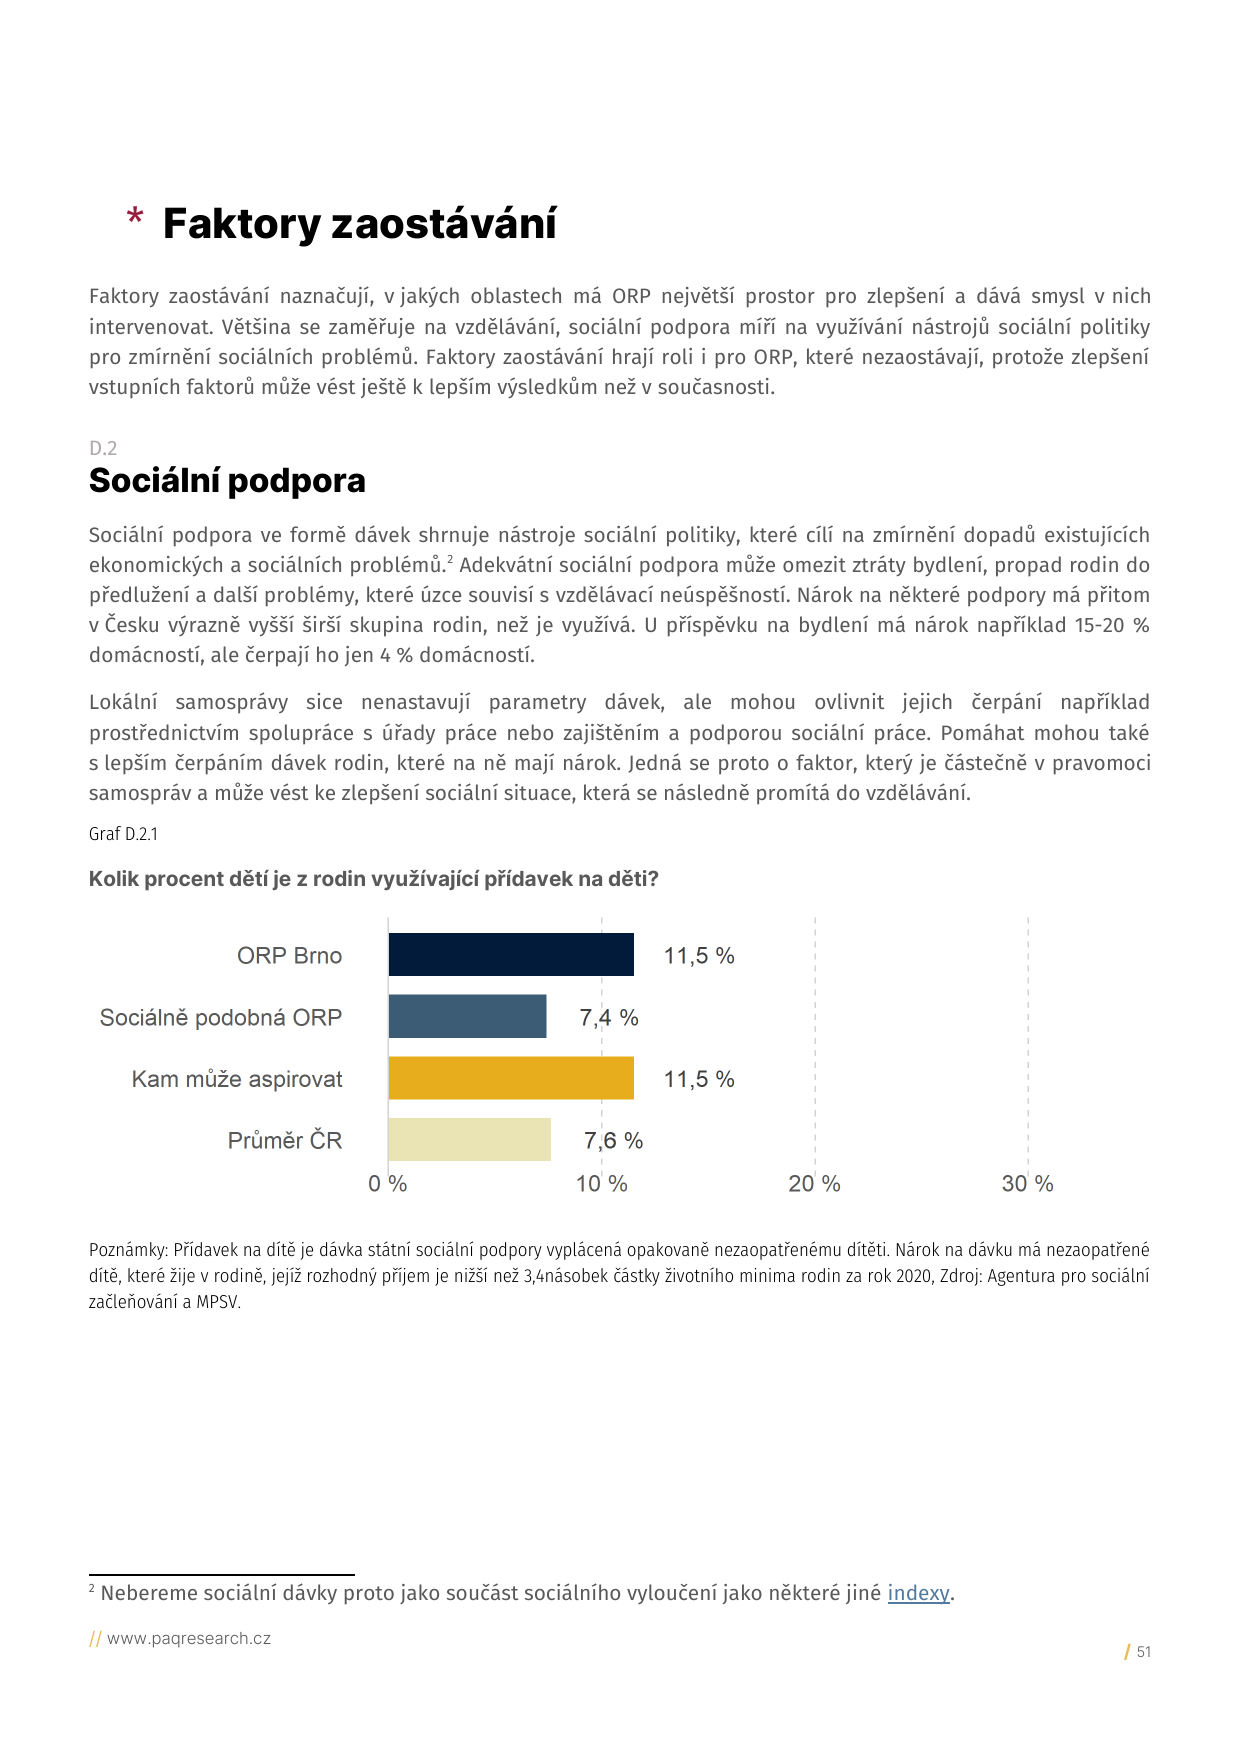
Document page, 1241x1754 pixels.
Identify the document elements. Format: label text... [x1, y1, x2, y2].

picture [88, 891, 1139, 1223]
text Lokální samosprávy sice nenastavují parametry dávek, ale mohou ovlivnit jejich čerpání například prostřednictvím spolupráce s úřady práce nebo zajištěním a podporou sociální práce. Pomáhat mohou také s lepším čerpáním dávek rodin, které na ně mají nárok. Jedná se proto o faktor, který je částečně v pravomoci samospráv a může vést ke zlepšení sociální situace, která se následně promítá do vzdělávání. [89, 685, 1152, 806]
subtitle Faktory zaostávání [126, 198, 1152, 249]
text Graf D.2.1 [89, 822, 1152, 845]
text D.2 [89, 430, 1152, 461]
text Poznámky: Přídavek na dítě je dávka státní sociální podpory vyplácená opakovaně nezaopatřenému dítěti. Nárok na dávku má nezaopatřené dítě, které žije v rodině, jejíž rozhodný příjem je nižší než 3,4násobek částky životního minima rodin za rok 2020, Zdroj: Agentura pro sociální začleňování a MPSV. [89, 1239, 1152, 1313]
subtitle Sociální podpora [89, 461, 1152, 501]
text Kolik procent dětí je z rodin využívající přídavek na děti? [89, 861, 1152, 891]
text Sociální podpora ve formě dávek shrnuje nástroje sociální politiky, které cílí na zmírnění dopadů existujících ekonomických a sociálních problémů. Adekvátní sociální podpora může omezit ztráty bydlení, propad rodin do předlužení a další problémy, které úzce souvisí s vzdělávací neúspěšností. Nárok na některé podpory má přitom v Česku výrazně vyšší širší skupina rodin, než je využívá. U příspěvku na bydlení má nárok například 15-20 % domácností, ale čerpají ho jen 4 % domácností. [89, 517, 1152, 668]
text Faktory zaostávání naznačují, v jakých oblastech má ORP největší prostor pro zlepšení a dává smysl v nich intervenovat. Většina se zaměřuje na vzdělávání, sociální podpora míří na využívání nástrojů sociální politiky pro zmírnění sociálních problémů. Faktory zaostávání hrají roli i pro ORP, které nezaostávají, protože zlepšení vstupních faktorů může vést ještě k lepším výsledkům než v současnosti. [89, 279, 1152, 400]
